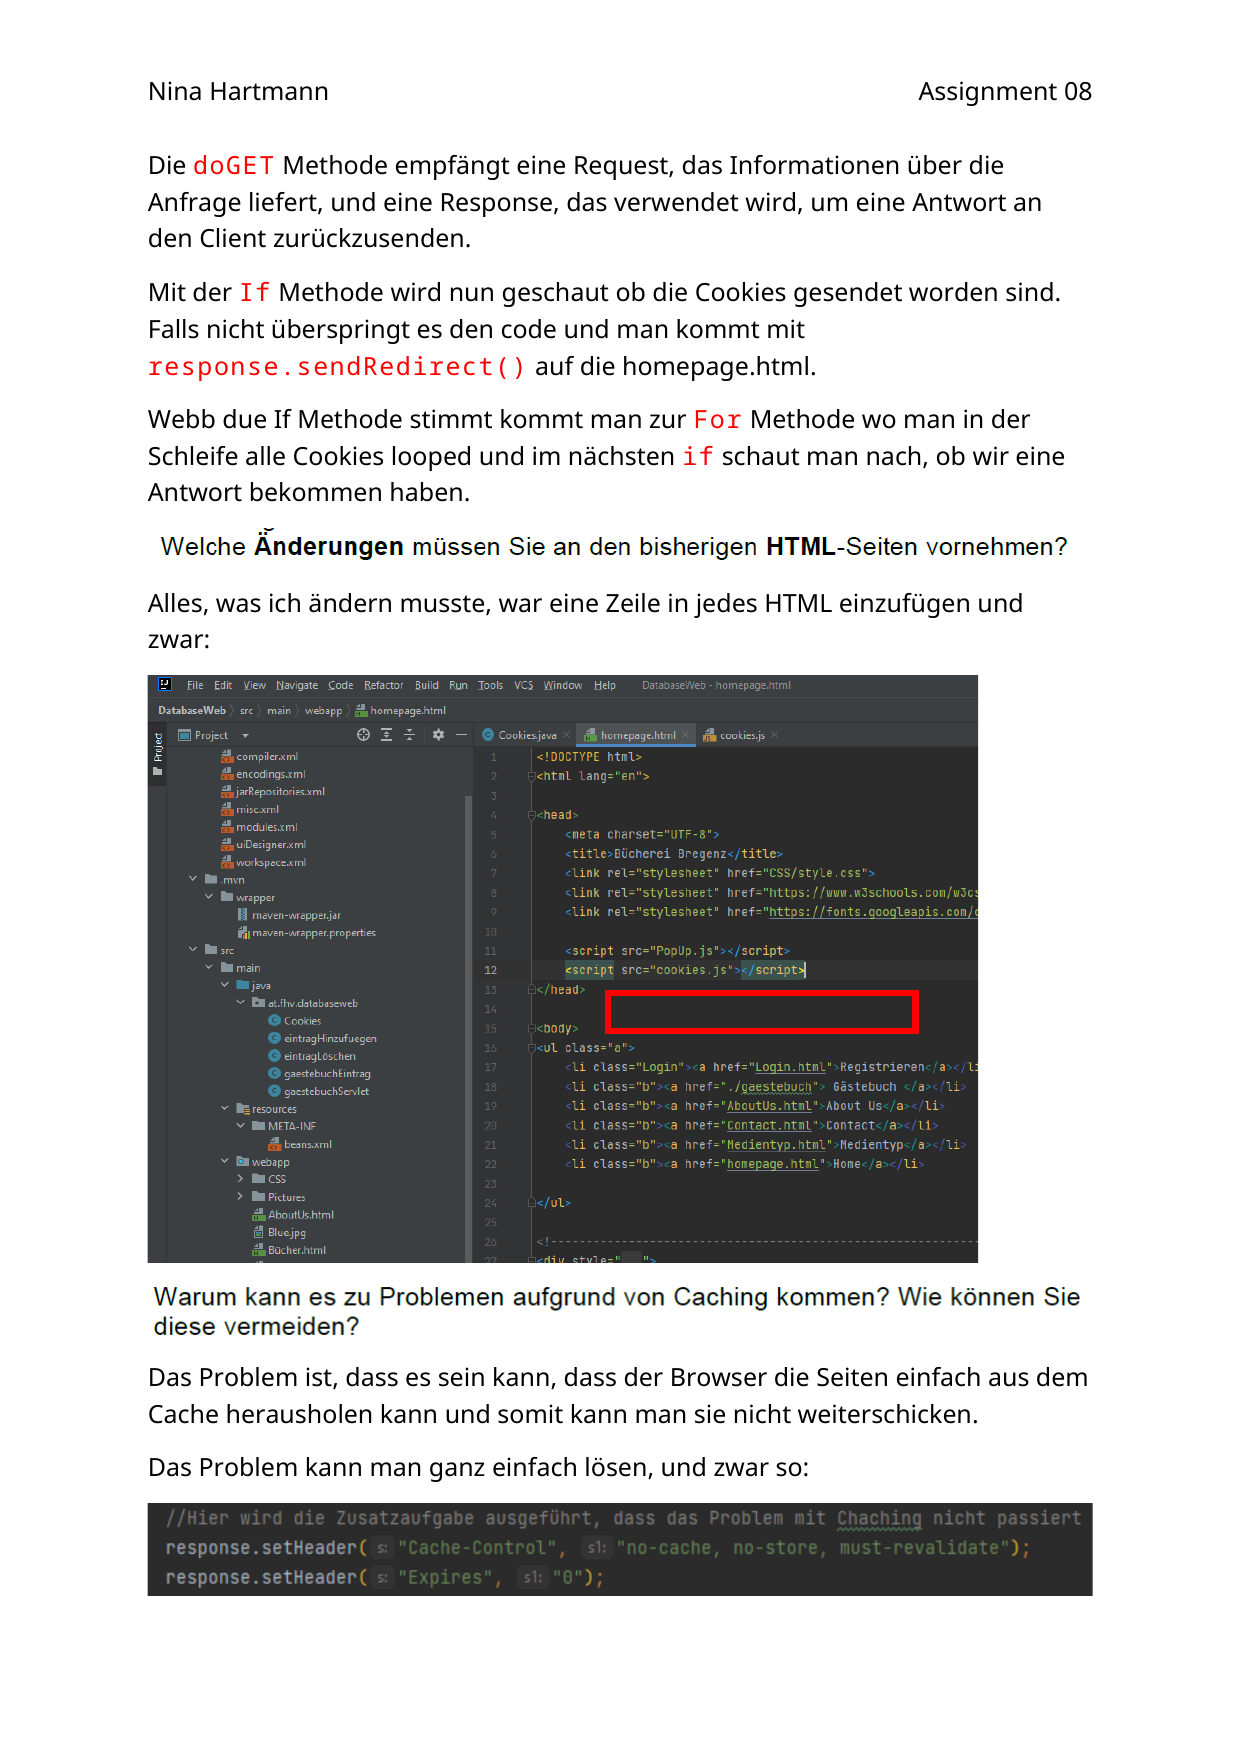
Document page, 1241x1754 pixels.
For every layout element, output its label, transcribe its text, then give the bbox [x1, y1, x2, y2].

text Das Problem ist, dass es sein kann, dass der Browser die Seiten einfach aus dem Cache herausholen kann und somit kann man sie nicht weiterschicken. [148, 1360, 1093, 1431]
text Mit der If Methode wird nun geschaut ob die Cookies gesendet worden sind. Falls nicht überspringt es den code und man kommt mit response.sendRedirect() auf die homepage.html. [148, 274, 1093, 382]
text Die doGET Methode empfängt eine Request, das Informationen über die Anfrage liefert, und eine Response, das verwendet wird, um eine Antwort an den Client zurückzusenden. [148, 148, 1093, 255]
picture [147, 528, 1093, 566]
text Webb due If Methode stimmt kommt man zur For Methode wo man in der Schleife alle Cookies looped und im nächsten if schaut man nach, ob wir eine Antwort bekommen haben. [148, 402, 1093, 509]
picture [147, 1503, 1093, 1596]
picture [147, 1282, 1093, 1341]
text Das Problem kann man ganz einfach lösen, und zwar so: [148, 1450, 1093, 1484]
picture [147, 675, 979, 1263]
text Alles, was ich ändern musste, war eine Zeile in jedes HTML einzufügen und zwar: [148, 585, 1093, 656]
